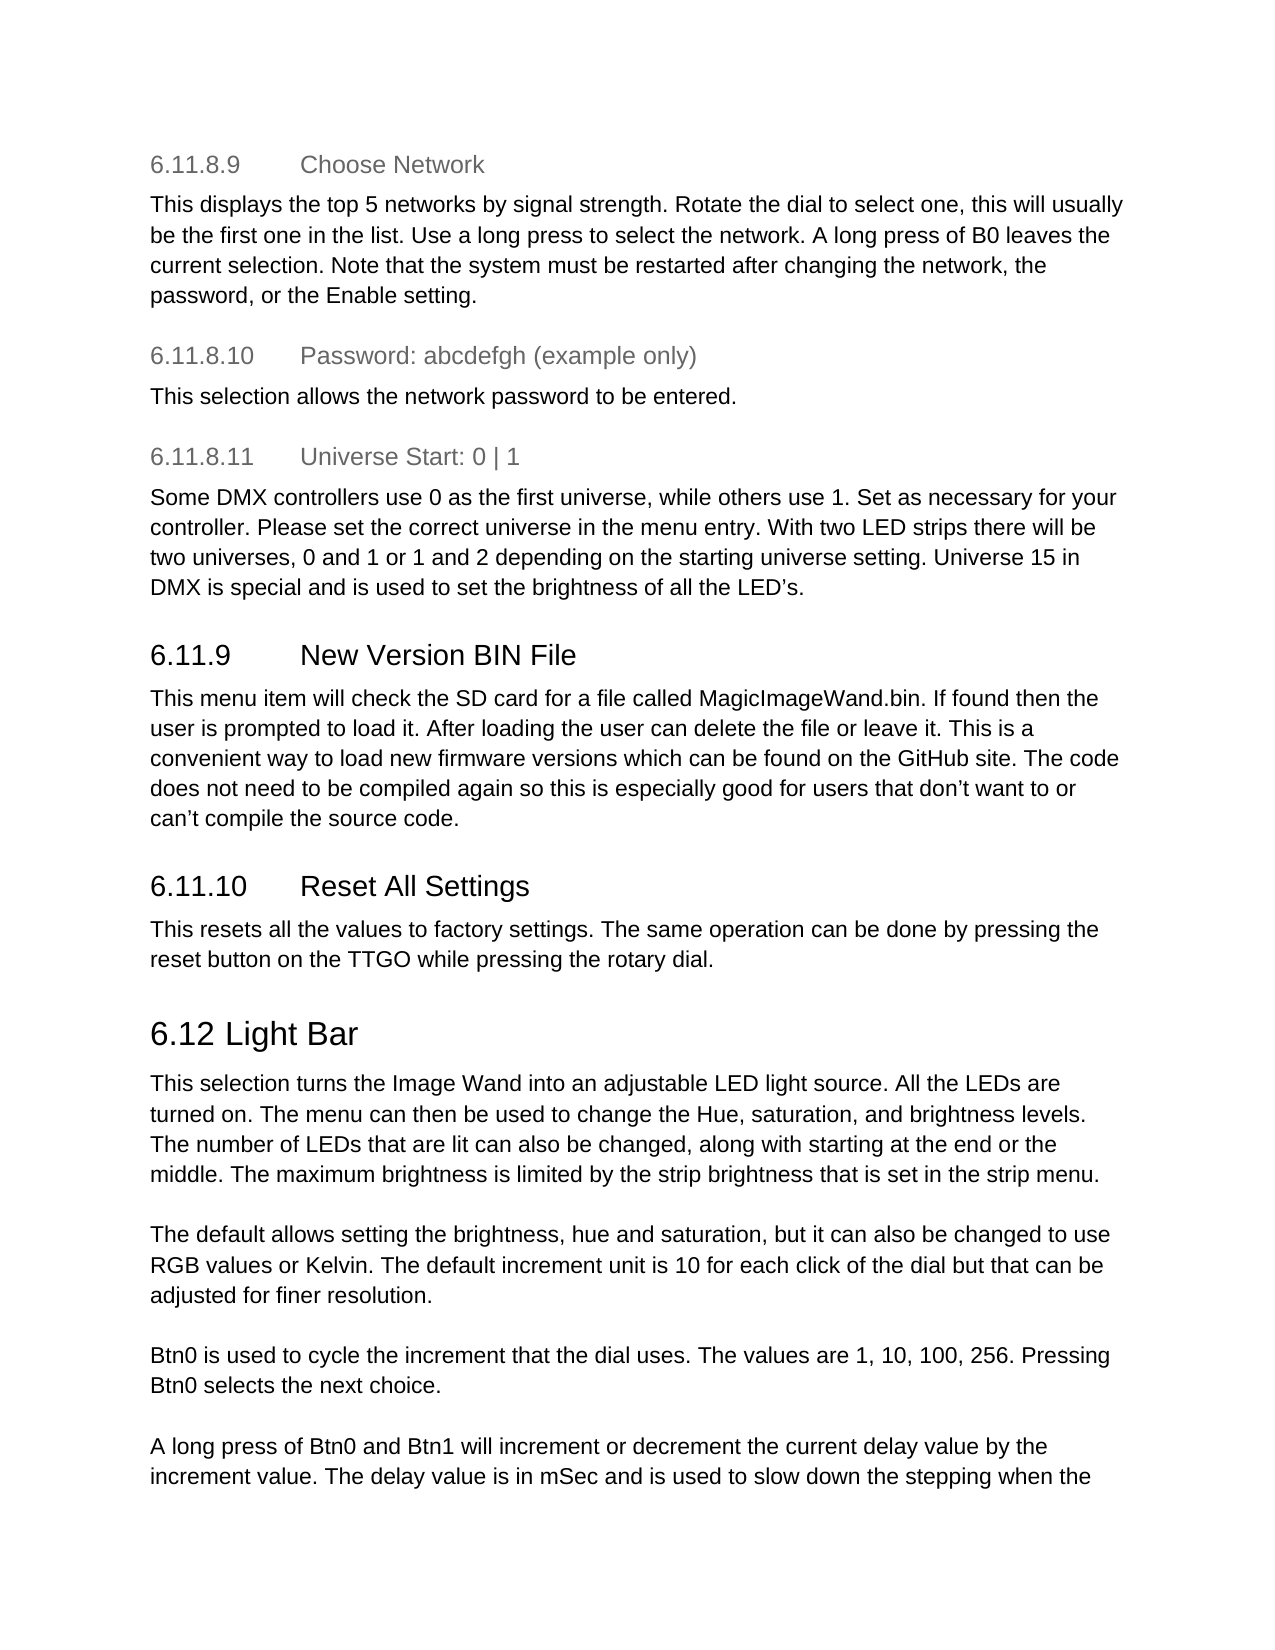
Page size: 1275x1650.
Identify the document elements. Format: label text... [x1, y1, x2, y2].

subtitle Universe Start: 0 | 1 [150, 442, 1125, 471]
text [150, 1433, 1125, 1489]
text This displays the top 5 networks by signal strength. Rotate the dial to select one, this will usually be the first one in the list. Use a long press to select the network. A long press of B0 leaves the current selection. Note that the system must be restarted after changing the network, the password, or the Enable setting. [150, 191, 1125, 308]
subtitle Reset All Settings [150, 869, 1125, 902]
subtitle New Version BIN File [150, 638, 1125, 671]
text This selection allows the network password to be entered. [150, 383, 1125, 409]
text This selection turns the Image Wand into an adjustable LED light source. All the LEDs are turned on. The menu can then be used to change the Hue, saturation, and brightness levels. The number of LEDs that are lit can also be changed, along with starting at the end or the middle. The maximum brightness is limited by the strip brightness that is set in the strip menu. [150, 1070, 1125, 1187]
text Btn0 is used to cycle the increment that the dial uses. The values are 1, 10, 100, 256. Pressing Btn0 selects the next choice. [150, 1342, 1125, 1399]
subtitle Light Bar [150, 1014, 1125, 1052]
text Some DMX controllers use 0 as the first universe, while others use 1. Set as necessary for your controller. Please set the correct universe in the menu entry. With two LED strips there will be two universes, 0 and 1 or 1 and 2 depending on the starting universe setting. Universe 15 in DMX is special and is used to set the brightness of all the LED’s. [150, 483, 1125, 600]
text The default allows setting the brightness, hue and saturation, but it can also be changed to use RGB values or Kelvin. The default increment unit is 10 for each click of the dial but that can be adjusted for finer resolution. [150, 1221, 1125, 1308]
subtitle Choose Network [150, 150, 1125, 179]
subtitle Password: abcdefgh (example only) [150, 341, 1125, 370]
text This resets all the values to factory settings. The same operation can be done by pressing the reset button on the TTGO while pressing the rotary dial. [150, 916, 1125, 972]
text This menu item will check the SD card for a file called MagicImageWand.bin. If found then the user is prompted to load it. After loading the user can delete the file or leave it. This is a convenient way to load new firmware versions which can be found on the GitHub site. The code does not need to be compiled again so this is especially good for users that don’t want to or can’t compile the source code. [150, 684, 1125, 832]
